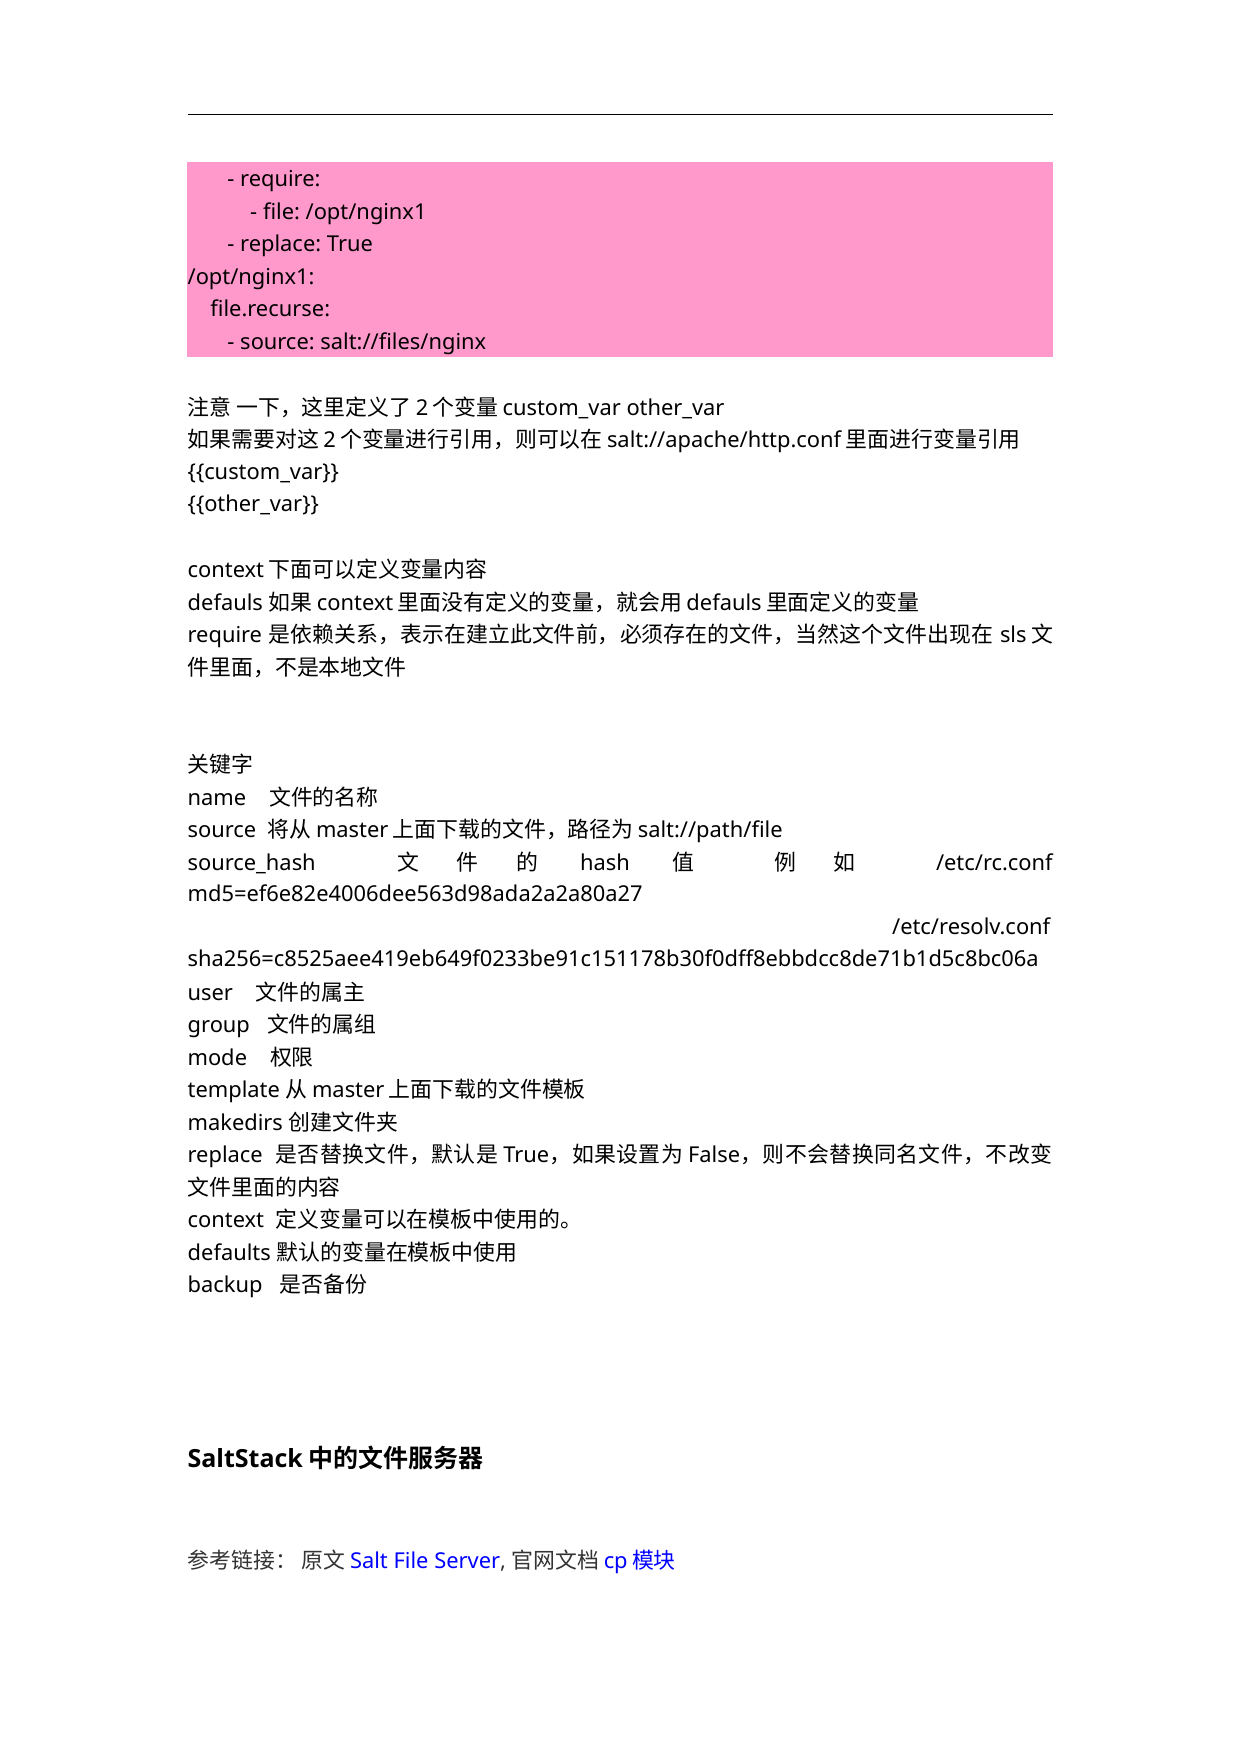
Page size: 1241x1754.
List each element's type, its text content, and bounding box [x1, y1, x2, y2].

text /etc/resolv.conf sha256=c8525aee419eb649f0233be91c151178b30f0dff8ebbdcc8de71b1d5c8bc06a [187, 909, 1053, 974]
text context下面可以定义变量内容 [187, 552, 1053, 584]
text defaults 默认的变量在模板中使用 [187, 1234, 1053, 1267]
text file.recurse: [187, 292, 1053, 324]
text 注意 一下，这里定义了2个变量custom_var other_var [187, 389, 1053, 422]
text name 文件的名称 [187, 779, 1053, 812]
text - file: /opt/nginx1 [187, 194, 1053, 227]
text 参考链接： 原文Salt File Server, 官网文档cp模块 [632, 1543, 1053, 1575]
text source 将从master上面下载的文件，路径为salt://path/file [187, 812, 1053, 844]
text replace 是否替换文件，默认是True，如果设置为False，则不会替换同名文件，不改变文件里面的内容 [187, 1137, 1053, 1202]
text source_hash 文件的hash值 例如 /etc/rc.conf md5=ef6e82e4006dee563d98ada2a2a80a27 [187, 844, 1053, 909]
text /opt/nginx1: [187, 259, 1053, 292]
text - source: salt://files/nginx [187, 324, 1053, 357]
text defauls 如果context里面没有定义的变量，就会用defauls里面定义的变量 [187, 584, 1053, 617]
text user 文件的属主 [187, 974, 1053, 1007]
text 关键字 [187, 747, 1053, 779]
text group 文件的属组 [187, 1007, 1053, 1039]
text require 是依赖关系，表示在建立此文件前，必须存在的文件，当然这个文件出现在sls文件里面，不是本地文件 [187, 617, 1053, 682]
text - replace: True [187, 227, 1053, 259]
text context 定义变量可以在模板中使用的。 [187, 1202, 1053, 1234]
text 如果需要对这2个变量进行引用，则可以在salt://apache/http.conf里面进行变量引用 [187, 422, 1053, 454]
text makedirs 创建文件夹 [187, 1104, 1053, 1137]
text backup 是否备份 [187, 1267, 1053, 1299]
text - require: [187, 162, 1053, 194]
text {{custom_var}} [187, 454, 1053, 487]
text {{other_var}} [187, 487, 1053, 519]
text template 从master上面下载的文件模板 [187, 1072, 1053, 1104]
text mode 权限 [187, 1039, 1053, 1072]
subtitle SaltStack中的文件服务器 [187, 1424, 1053, 1489]
